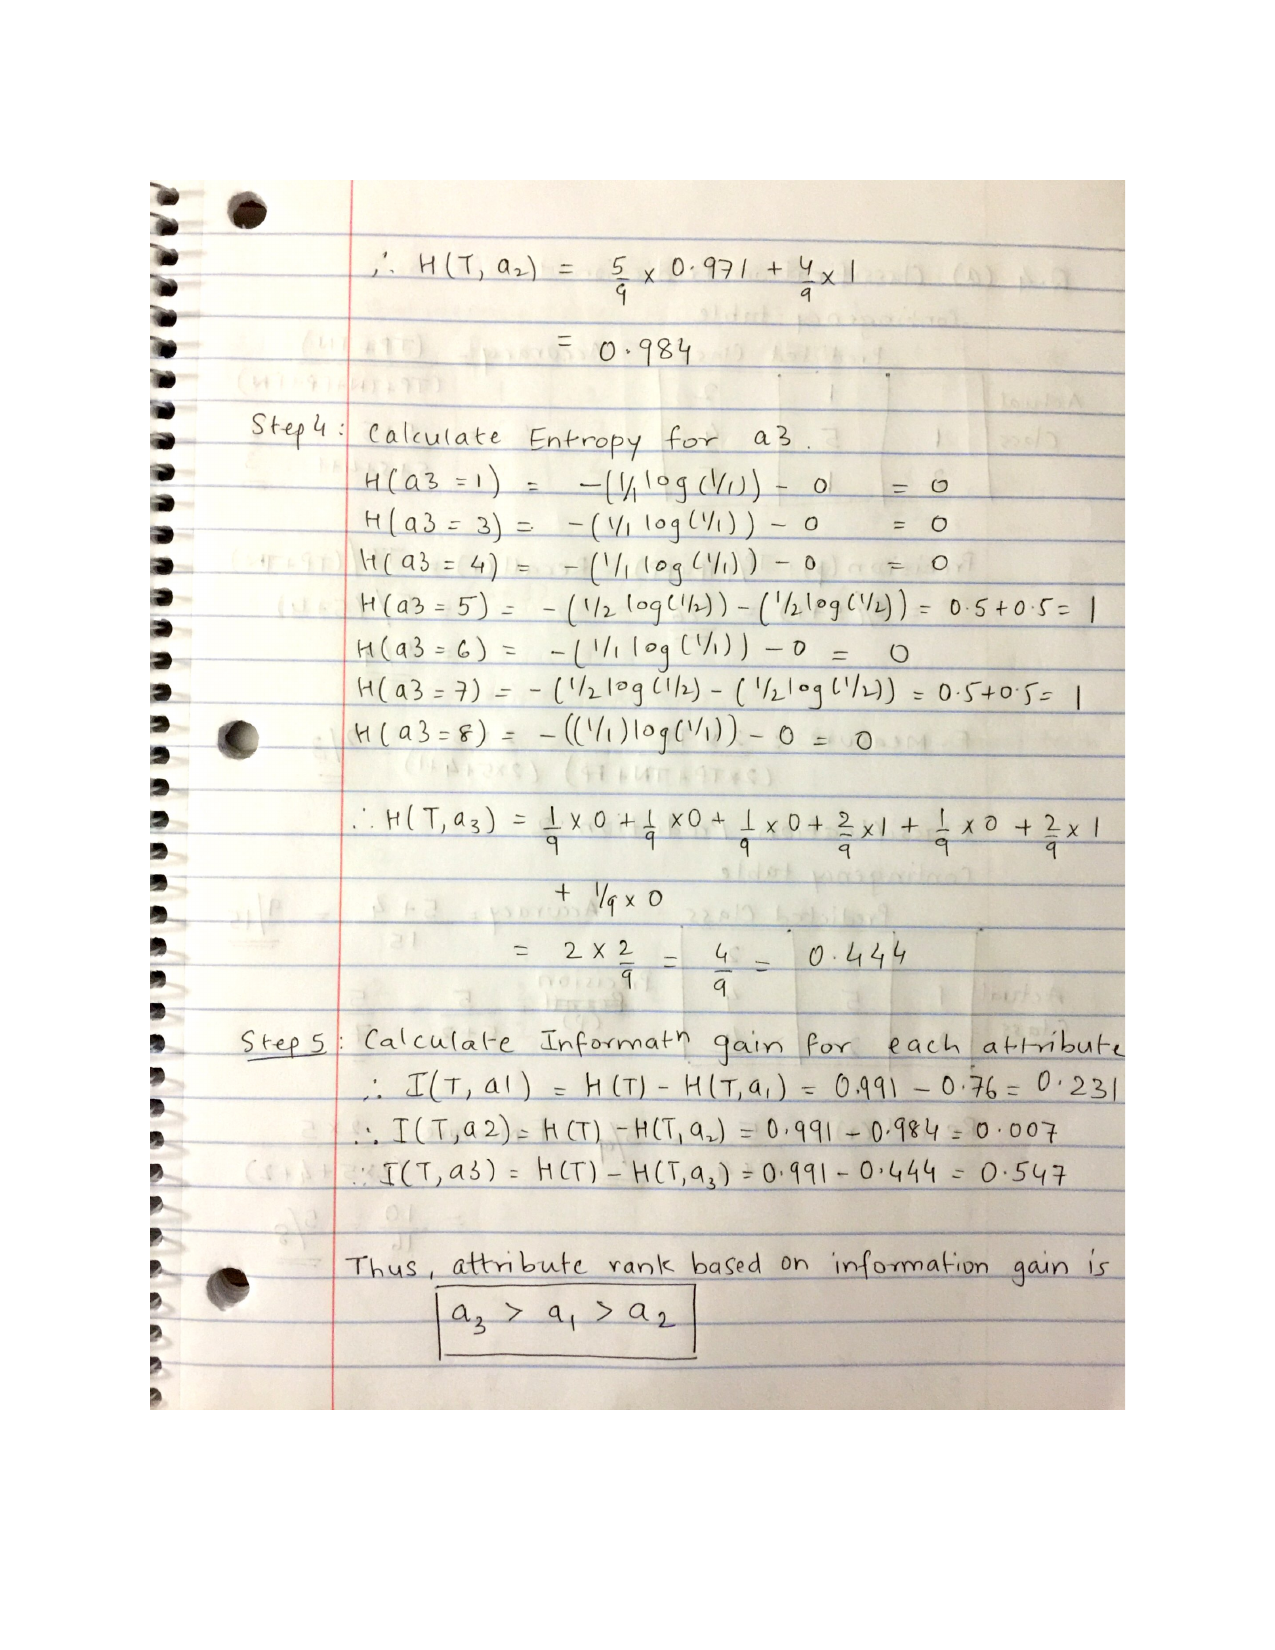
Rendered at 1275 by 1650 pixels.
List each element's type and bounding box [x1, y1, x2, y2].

picture [150, 180, 1125, 1410]
